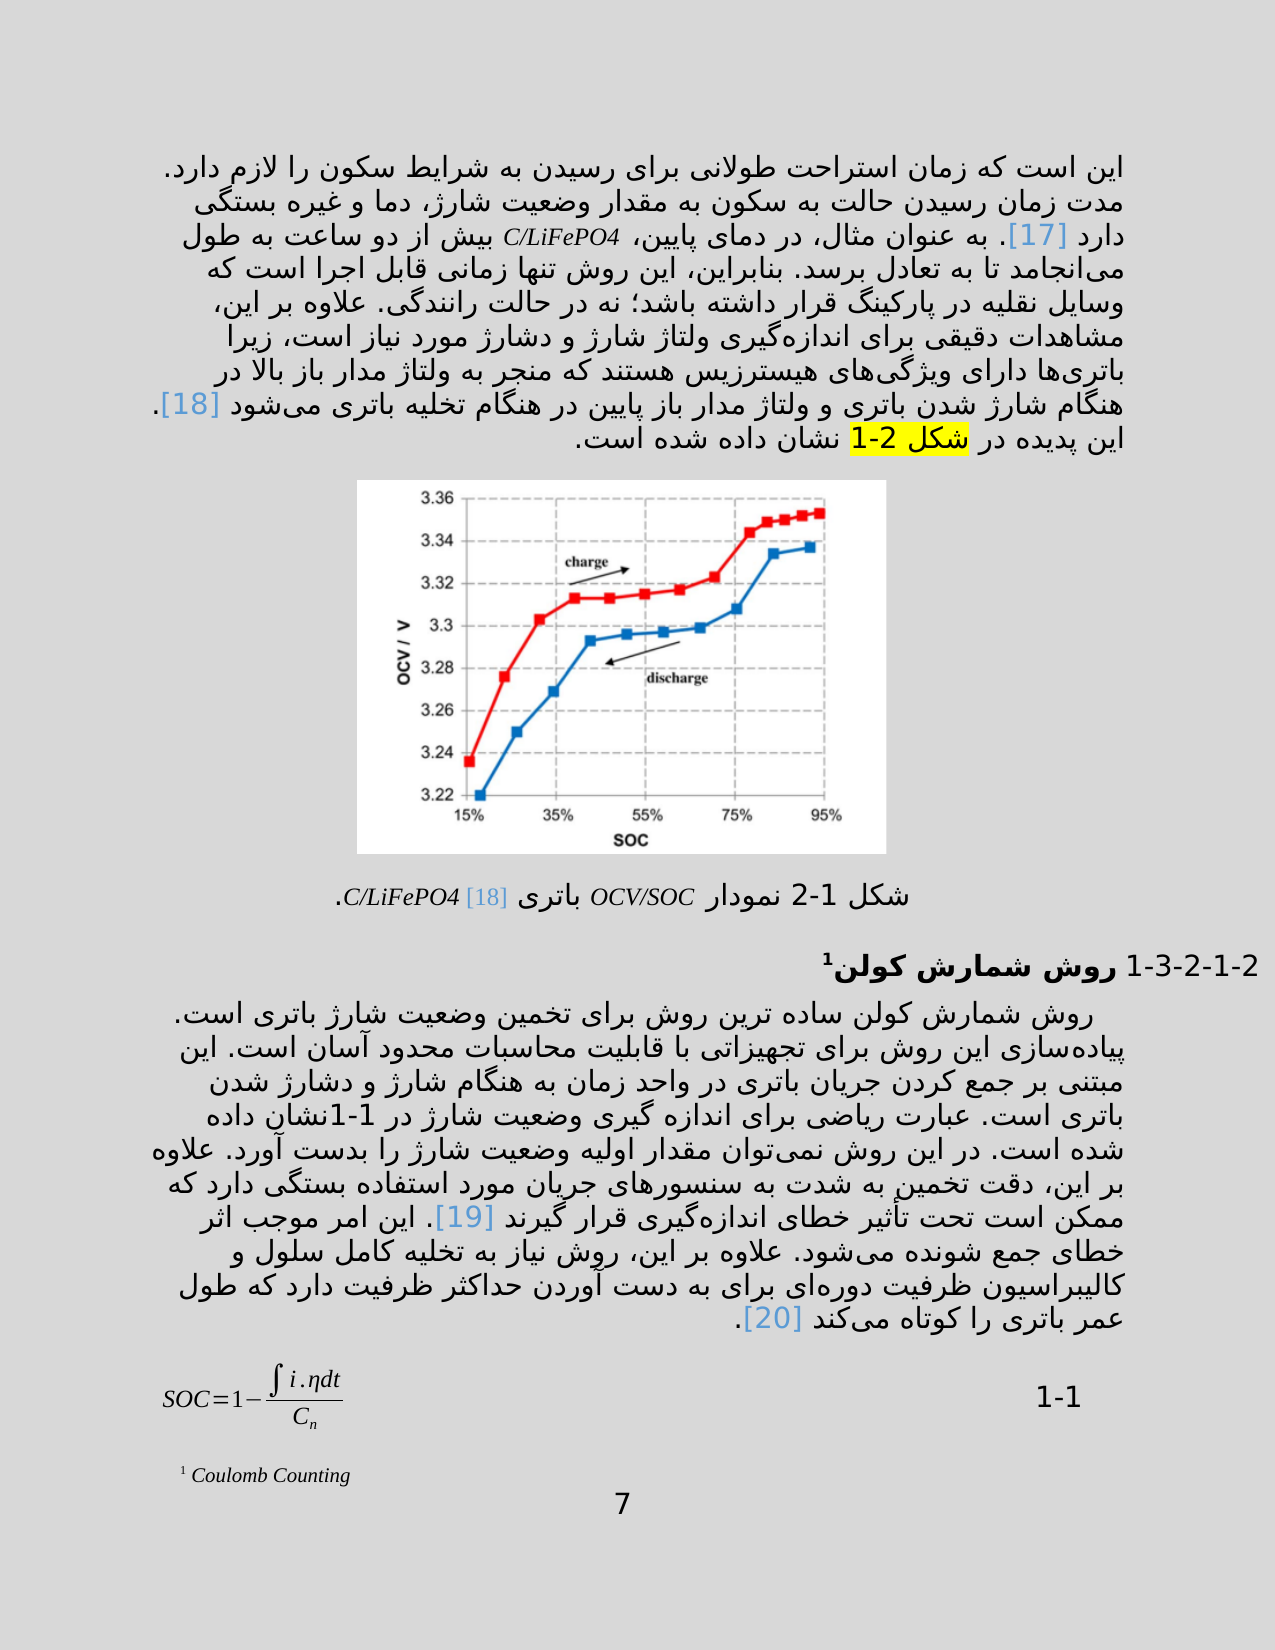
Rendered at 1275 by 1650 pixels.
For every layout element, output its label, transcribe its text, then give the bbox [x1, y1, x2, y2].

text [150, 150, 1125, 456]
table_header [150, 468, 1124, 866]
text روش شمارش کولن ساده ترین روش برای تخمین وضعیت شارژ باتری است. پیاده‌سازی این روش برای تجهیزاتی با قابلیت محاسبات محدود آسان است. این مبتنی بر جمع کردن جریان باتری در واحد زمان به هنگام شارژ و دشارژ شدن باتری است. عبارت ریاضی برای اندازه گیری وضعیت شارژ در ‏2-1نشان داده شده است. در این روش نمی‌توان مقدار اولیه وضعیت شارژ را بدست آورد. علاوه بر این، دقت تخمین به شدت به سنسور‌های جریان مورد استفاده بستگی دارد که ممکن است تحت تأثیر خطای اندازه‌گیری قرار گیرند [19]. این امر موجب اثر خطای جمع شونده می‌شود. علاوه بر این، روش نیاز به تخلیه کامل سلول و کالیبراسیون ظرفیت دوره‌ای برای به دست آوردن حداکثر ظرفیت دارد که طول عمر باتری را کوتاه می‌کند [20]. [150, 996, 1125, 1336]
subtitle روش شمارش کولن [150, 950, 1125, 984]
picture [357, 480, 887, 854]
table_header ‏1-1 [637, 1348, 1124, 1446]
table_header [150, 1348, 637, 1446]
table_cell شکل ‏1-2 نمودار OCV/SOC باتری C/LiFePO4 [18]. [150, 866, 1124, 925]
